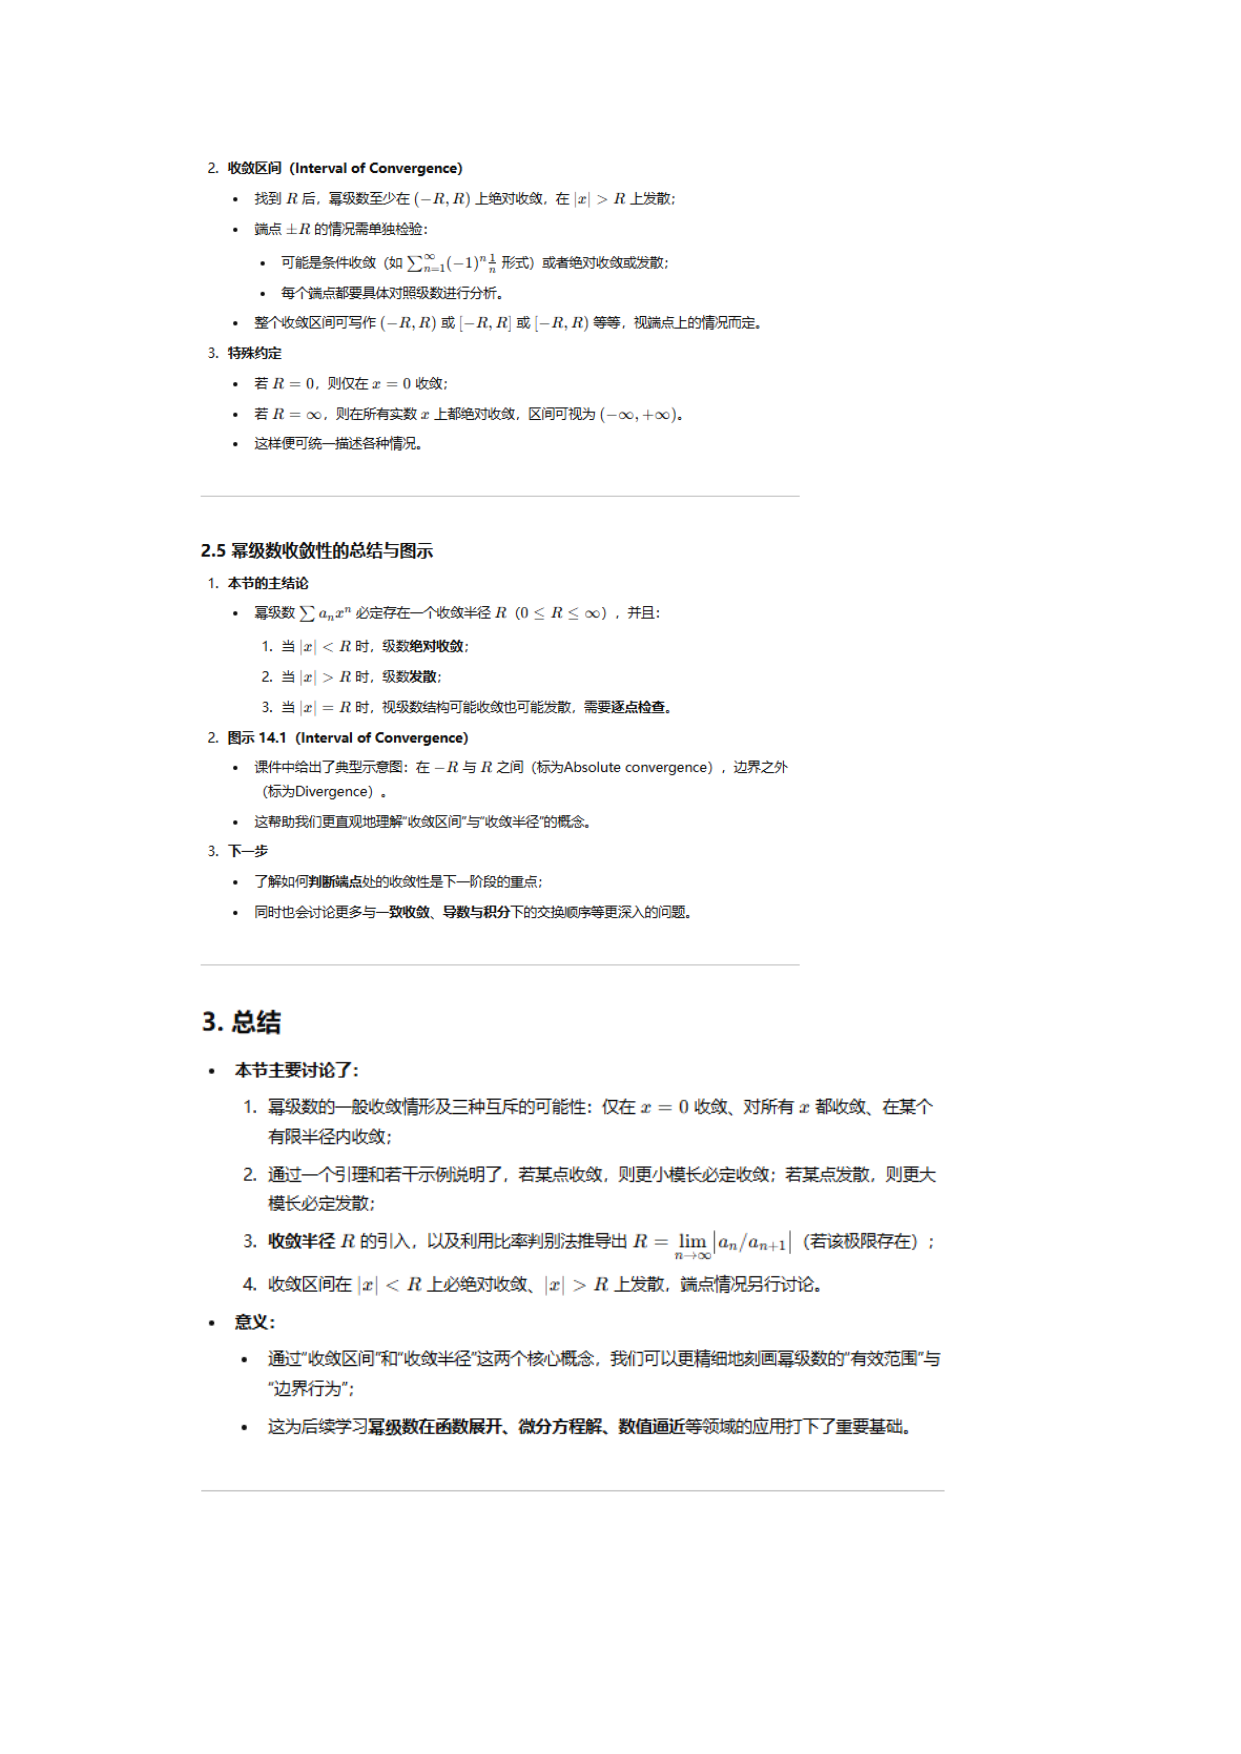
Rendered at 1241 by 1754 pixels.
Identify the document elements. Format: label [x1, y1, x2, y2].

picture [187, 977, 1053, 1519]
picture [187, 152, 1053, 976]
